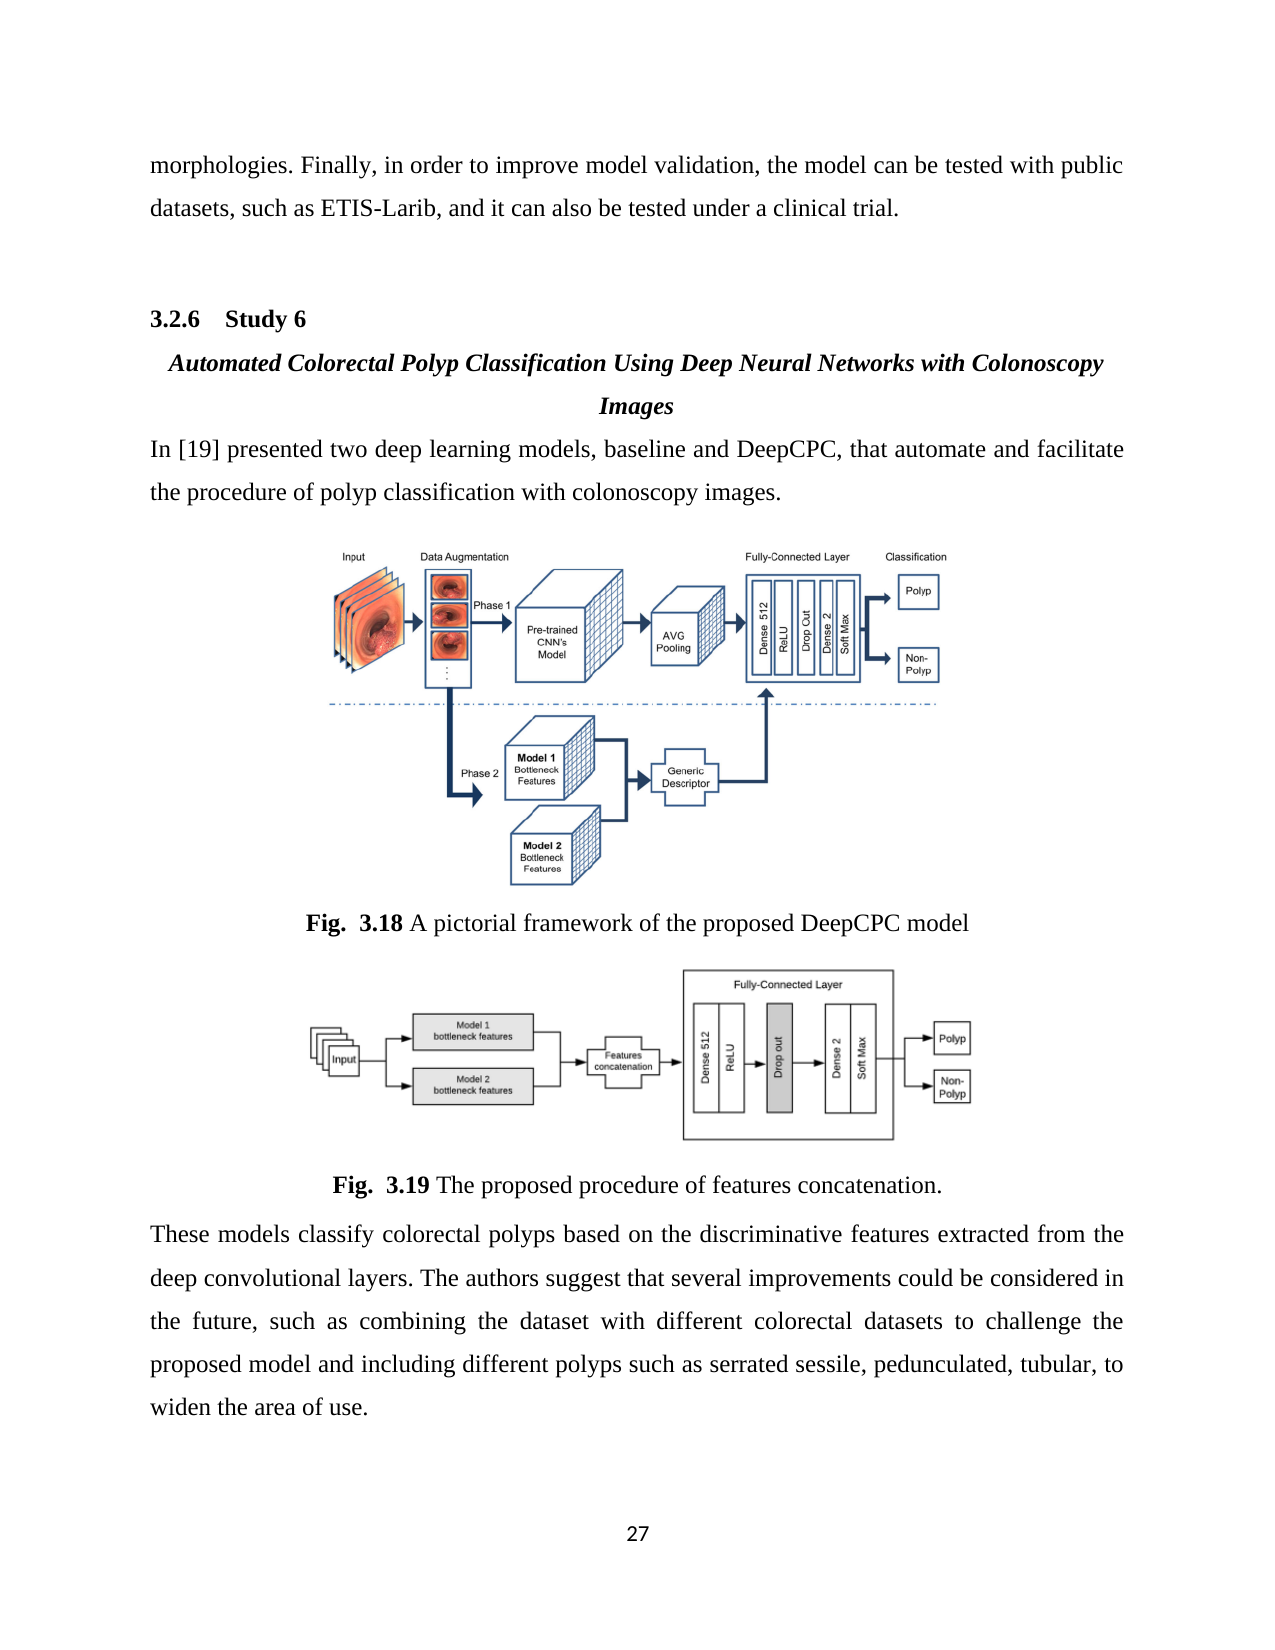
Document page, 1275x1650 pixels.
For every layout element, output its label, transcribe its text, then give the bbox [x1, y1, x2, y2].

text These models classify colorectal polyps based on the discriminative features extracted from the deep convolutional layers. The authors suggest that several improvements could be considered in the future, such as combining the dataset with different colorectal datasets to challenge the proposed model and including different polyps such as serrated sessile, pedunculated, tubular, to widen the area of use. [150, 1219, 1125, 1421]
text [150, 150, 1125, 222]
text Automated Colorectal Polyp Classification Using Deep Neural Networks with Colonoscopy Images [150, 348, 1125, 420]
text In [19] presented two deep learning models, baseline and DeepCPC, that automate and facilitate the procedure of polyp classification with colonoscopy images. [150, 434, 1125, 506]
subtitle 3.2.6 Study 6 [150, 304, 1125, 333]
